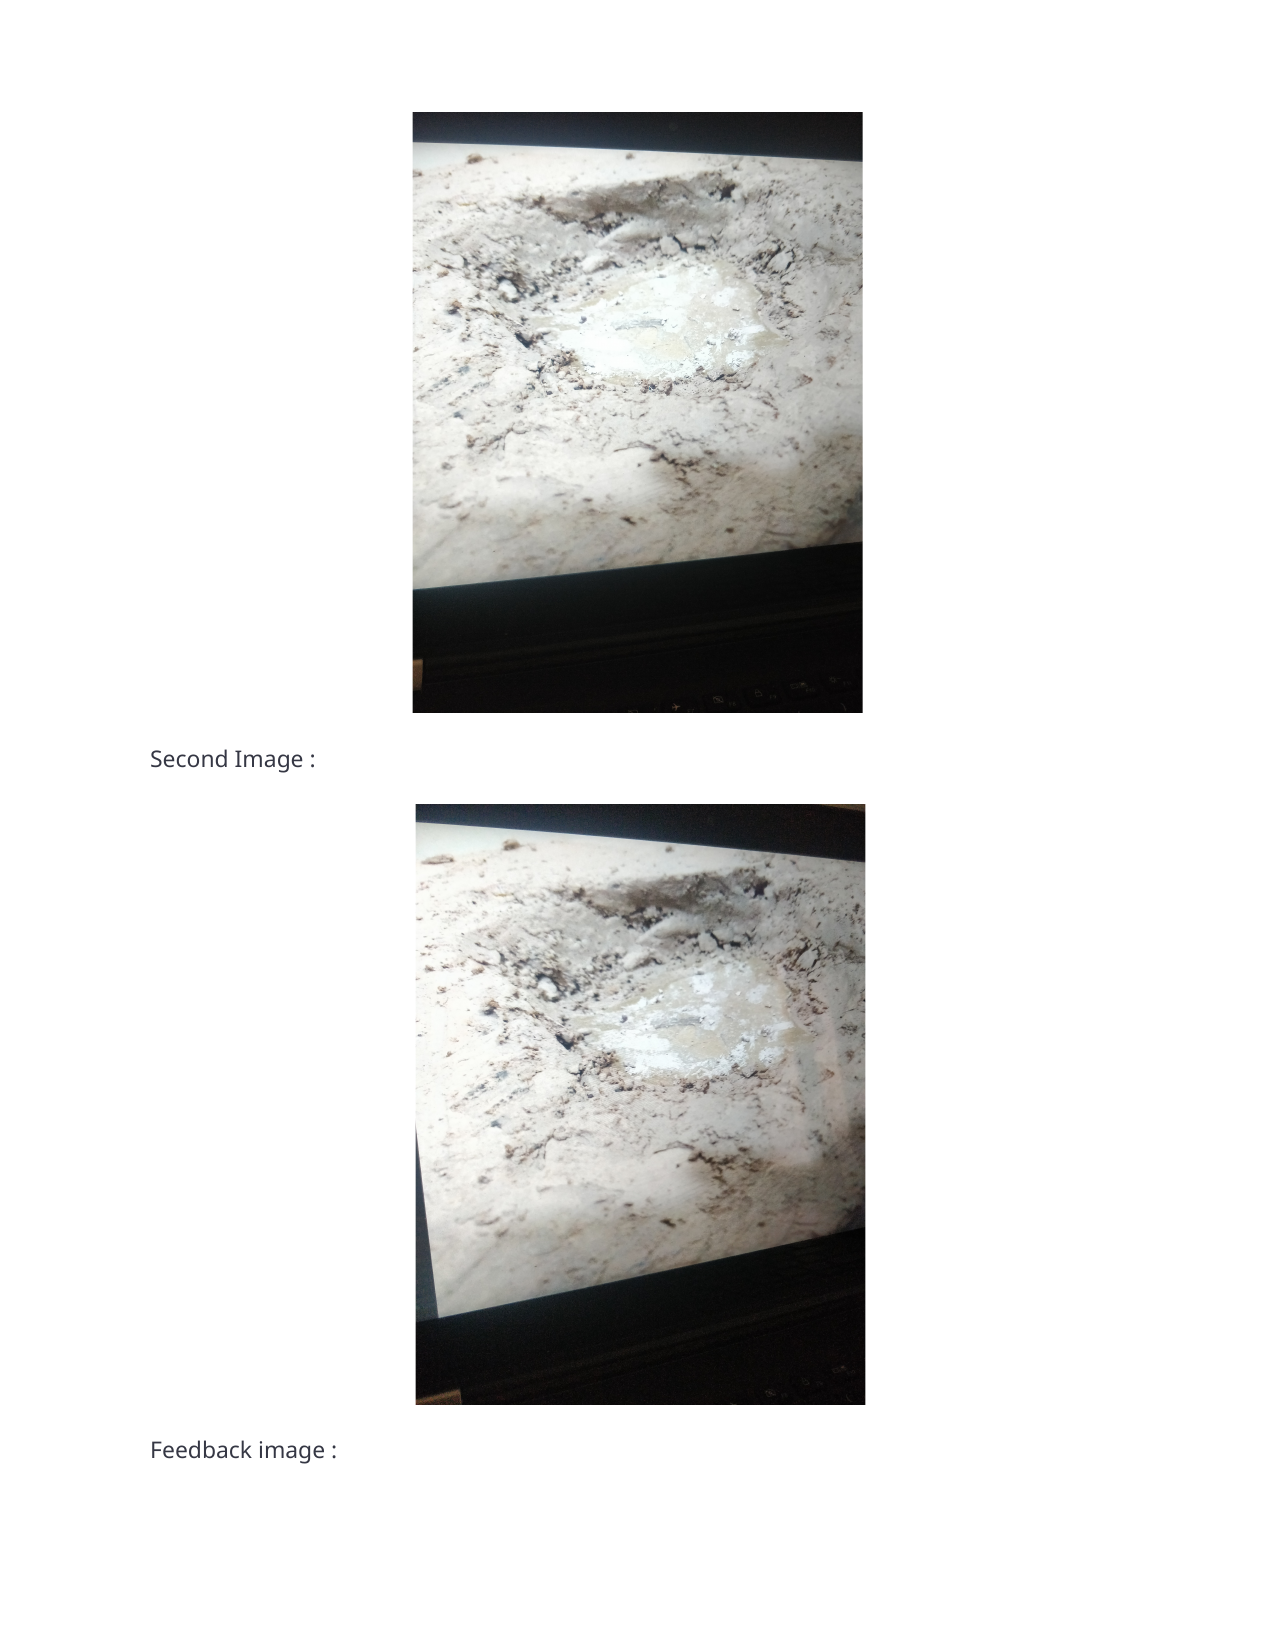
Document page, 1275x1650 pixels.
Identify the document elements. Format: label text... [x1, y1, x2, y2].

text Feedback image : [150, 1434, 1125, 1466]
text Second Image : [150, 743, 1125, 774]
picture [415, 804, 866, 1405]
picture [412, 112, 863, 713]
